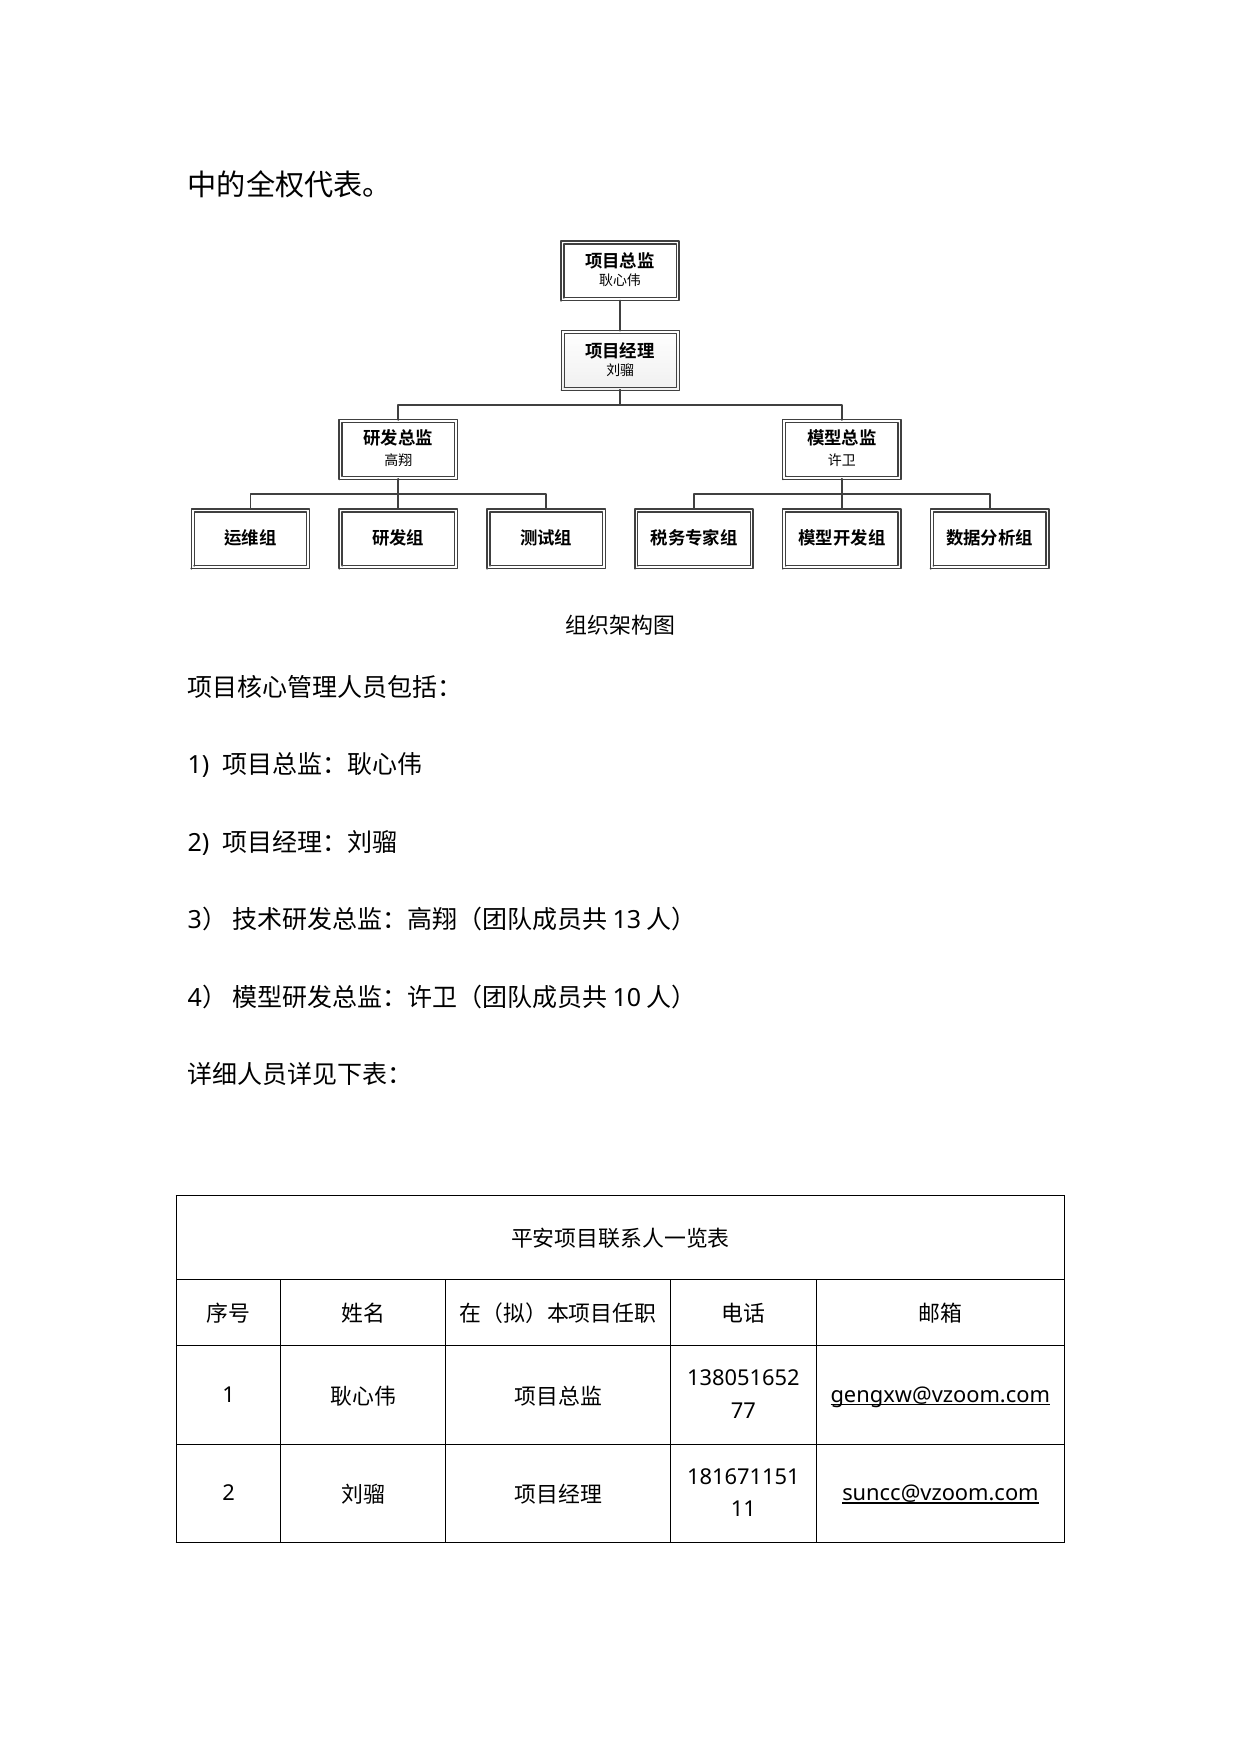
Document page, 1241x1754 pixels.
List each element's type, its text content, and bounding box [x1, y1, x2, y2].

table_cell 1 [177, 1346, 280, 1444]
table_cell 姓名 [281, 1280, 445, 1345]
table_cell 项目总监 [446, 1346, 670, 1444]
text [187, 162, 1053, 204]
table_cell 序号 [177, 1280, 280, 1345]
text 1) 项目总监：耿心伟 [187, 730, 1053, 795]
text 组织架构图 [187, 608, 1053, 640]
table_cell 18167115111 [671, 1445, 816, 1542]
table_cell 耿心伟 [281, 1346, 445, 1444]
text 详细人员详见下表： [187, 1040, 1053, 1105]
table_cell 在（拟）本项目任职 [446, 1280, 670, 1345]
text 项目核心管理人员包括： [187, 653, 1053, 718]
table_cell 13805165277 [671, 1346, 816, 1444]
table_cell 电话 [671, 1280, 816, 1345]
table_cell gengxw@vzoom.com [817, 1346, 1064, 1444]
table_cell 刘骝 [281, 1445, 445, 1542]
table_cell 2 [177, 1445, 280, 1542]
text 4） 模型研发总监：许卫（团队成员共10人） [187, 963, 1053, 1028]
table_cell 项目经理 [446, 1445, 670, 1542]
text 3） 技术研发总监：高翔（团队成员共13人） [187, 885, 1053, 950]
table_cell suncc@vzoom.com [817, 1445, 1064, 1542]
table_header 平安项目联系人一览表 [177, 1196, 1064, 1279]
text 2) 项目经理：刘骝 [187, 808, 1053, 873]
table_cell 邮箱 [817, 1280, 1064, 1345]
